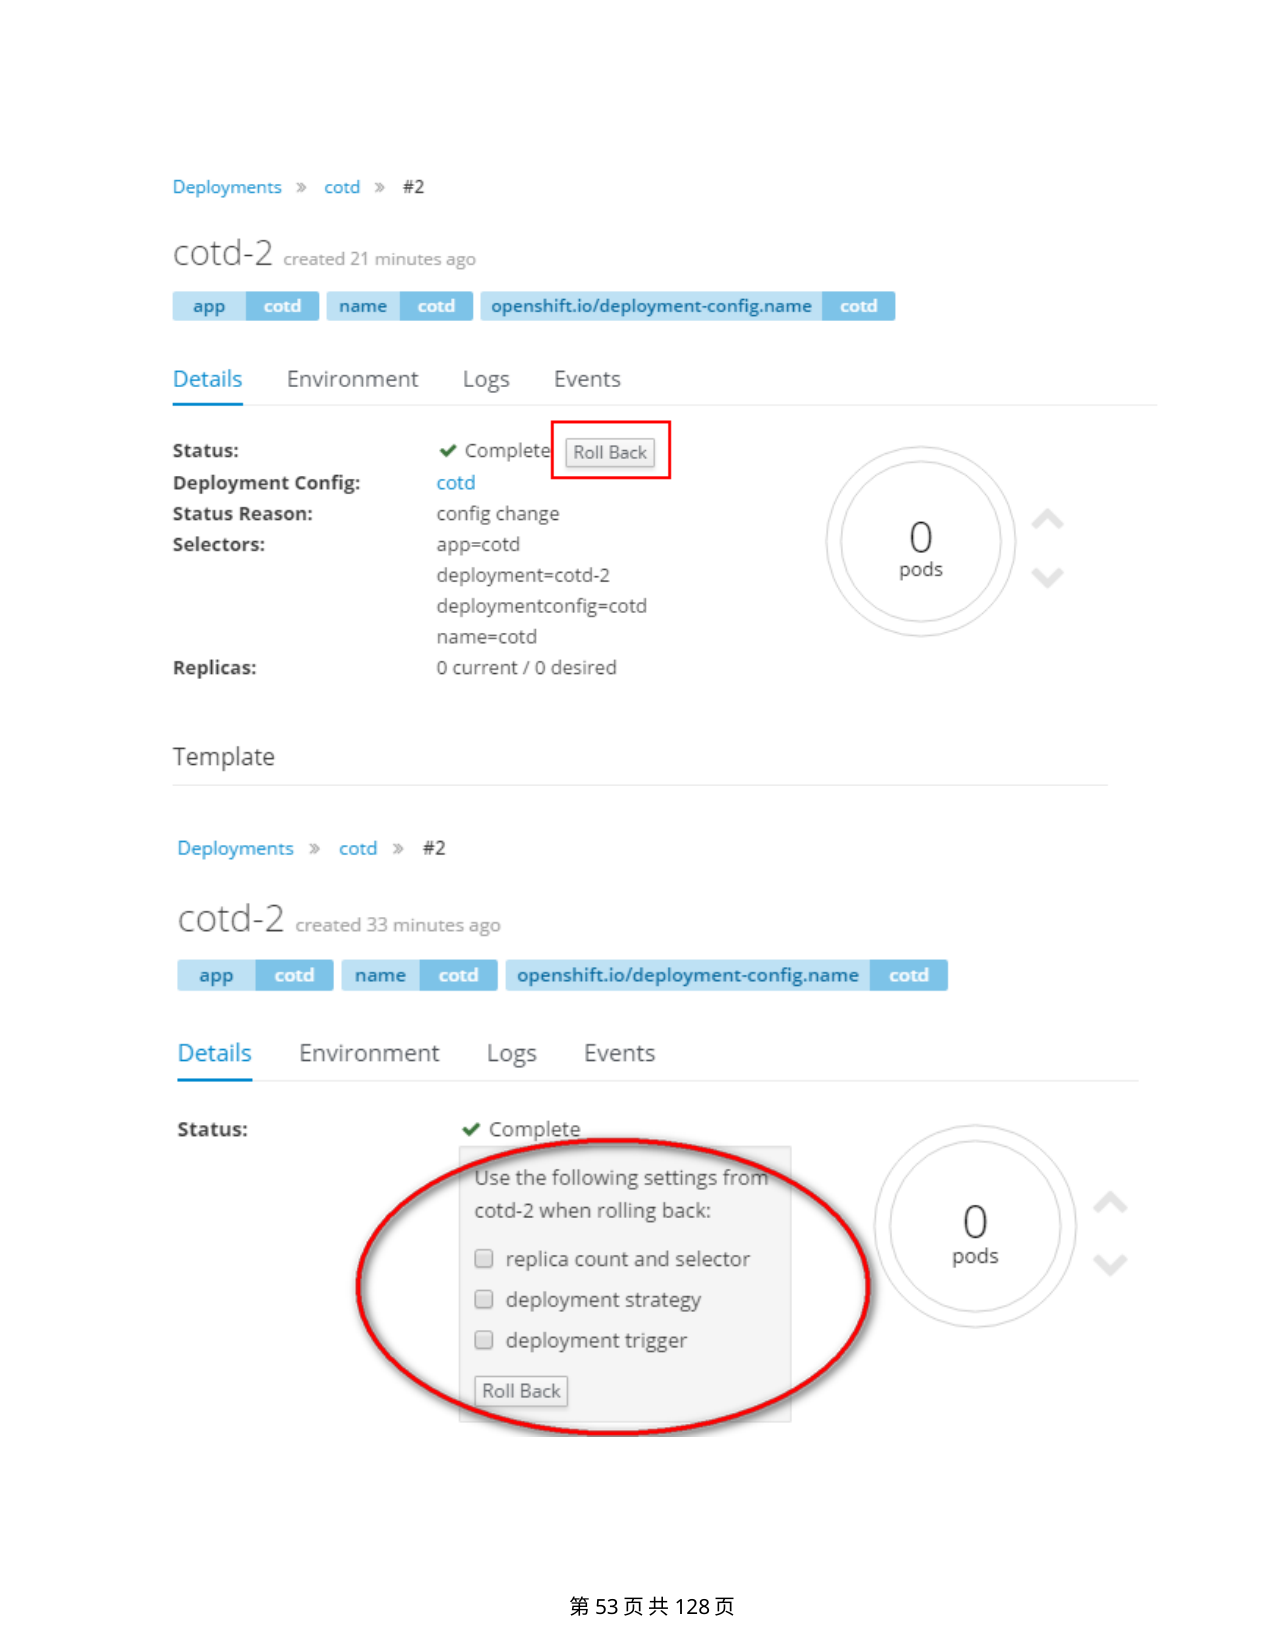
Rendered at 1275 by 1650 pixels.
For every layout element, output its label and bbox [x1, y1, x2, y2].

picture [148, 164, 1158, 786]
picture [148, 830, 1139, 1437]
